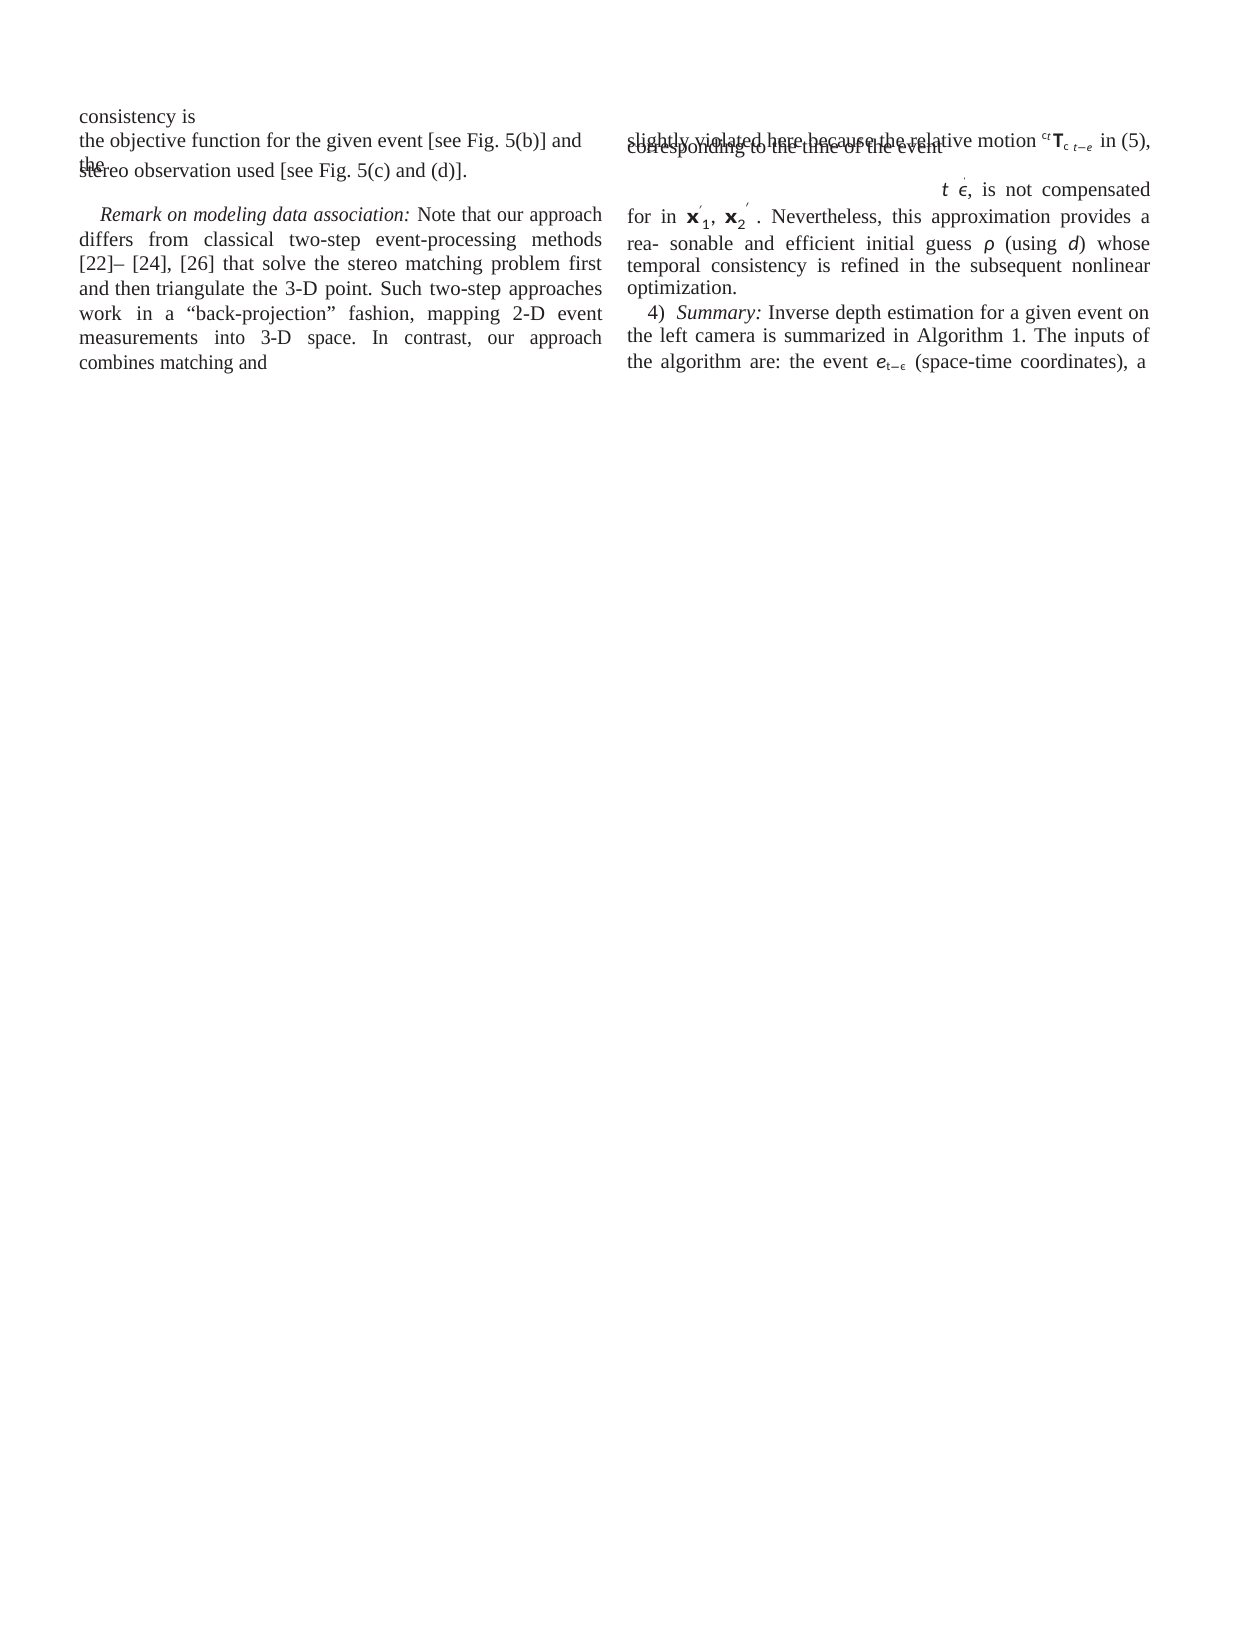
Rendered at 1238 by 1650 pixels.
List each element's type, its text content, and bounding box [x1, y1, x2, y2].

text t ϵ, is not compensated for in x′1, x2′ . Nevertheless, this approximation provides a rea- sonable and efficient initial guess ρ (using d) whose temporal consistency is refined in the subsequent nonlinear optimization. [627, 178, 1150, 299]
list Summary: Inverse depth estimation for a given event on the left camera is summarized in Algorithm 1. The inputs of the algorithm are: the event et−є (space-time coordinates), a [627, 301, 1150, 374]
text the objective function for the given event [see Fig. 5(b)] and the [79, 128, 606, 176]
text in (5), [1100, 128, 1171, 152]
text Remark on modeling data association: Note that our approach differs from classical two-step event-processing methods [22]– [24], [26] that solve the stereo matching problem first and then triangulate the 3-D point. Such two-step approaches work in a “back-projection” fashion, mapping 2-D event measurements into 3-D space. In contrast, our approach combines matching and [79, 202, 602, 374]
text slightly violated here because the relative motion ct Tc [627, 128, 1073, 153]
